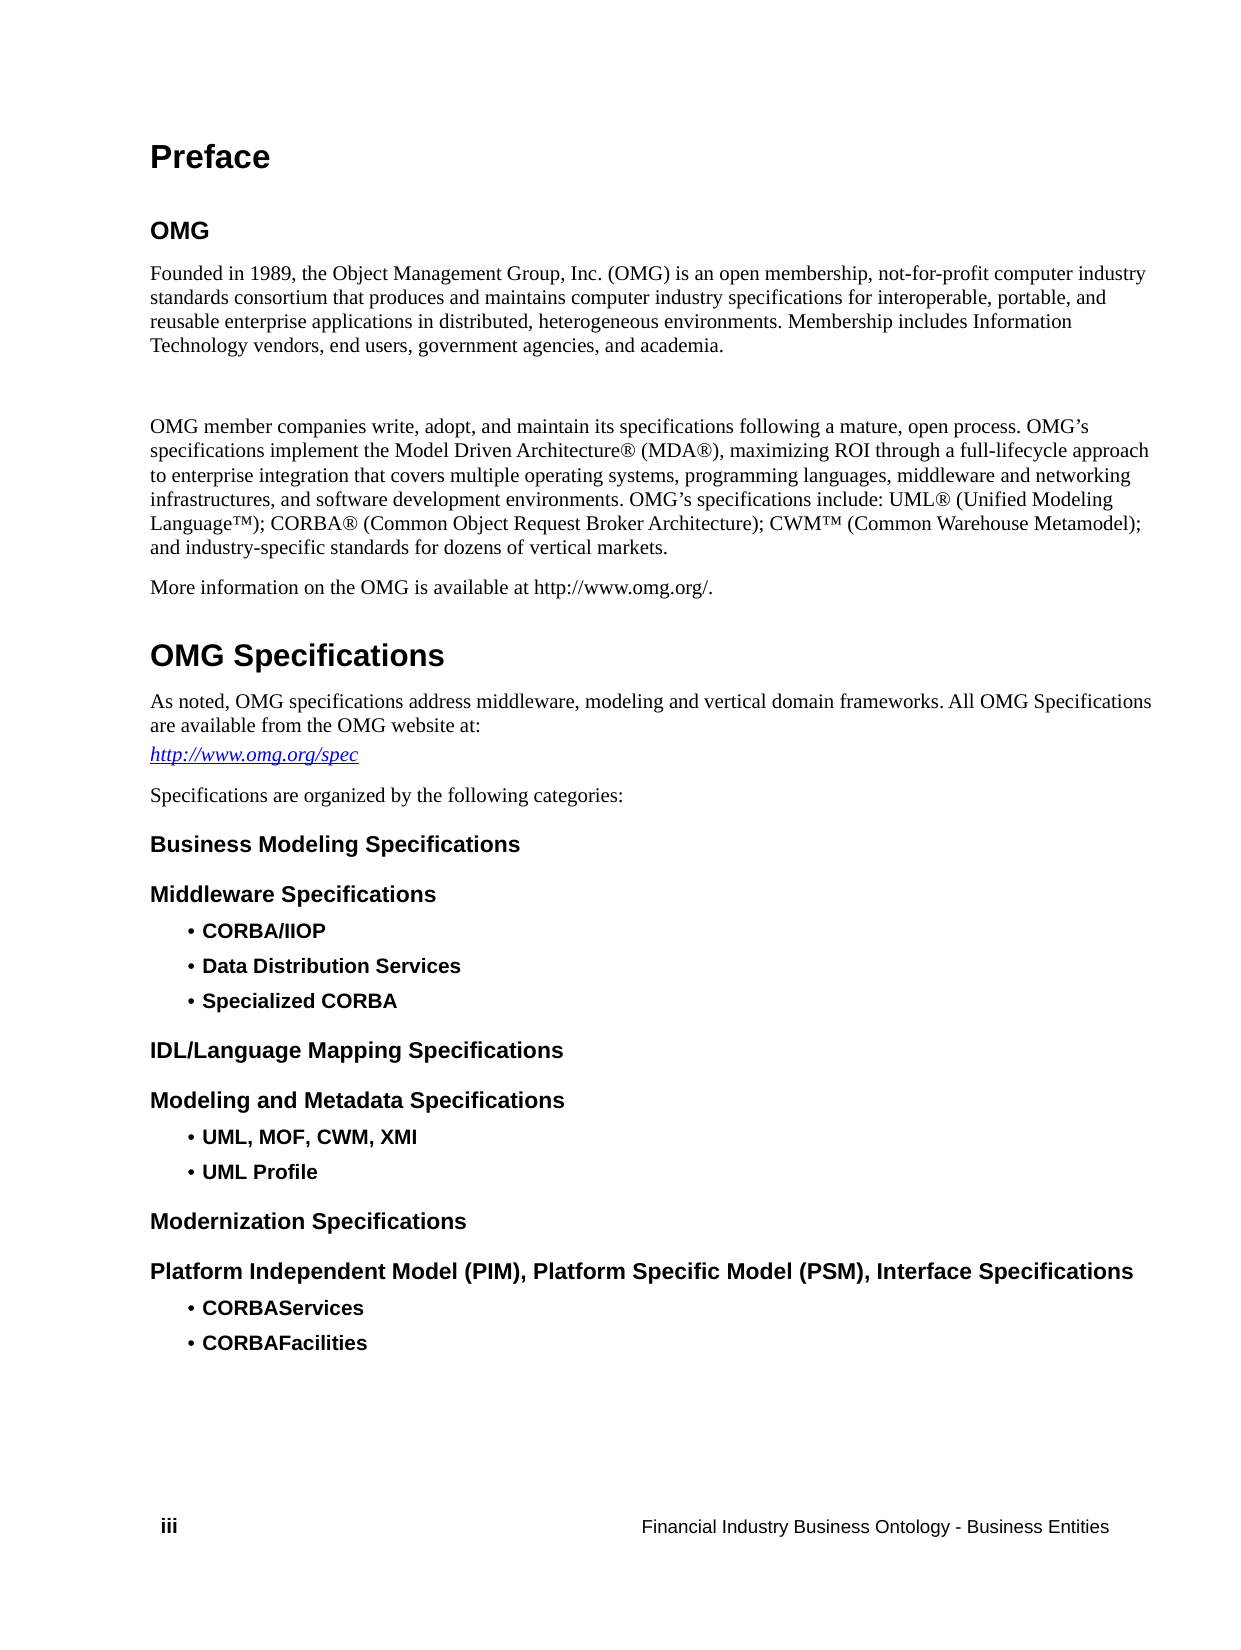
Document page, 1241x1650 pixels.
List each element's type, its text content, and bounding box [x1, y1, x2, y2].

subtitle CORBAServices [187, 1294, 1165, 1319]
subtitle CORBAFacilities [187, 1330, 1165, 1355]
subtitle Preface [150, 137, 1165, 176]
subtitle Modernization Specifications [150, 1207, 1165, 1234]
text OMG [150, 213, 1165, 245]
text More information on the OMG is available at http://www.omg.org/. [150, 575, 1165, 599]
subtitle IDL/Language Mapping Specifications [150, 1036, 1165, 1063]
subtitle Middleware Specifications [150, 880, 1165, 907]
subtitle Platform Independent Model (PIM), Platform Specific Model (PSM), Interface Specifications [150, 1257, 1165, 1284]
text OMG member companies write, adopt, and maintain its specifications following a mature, open process. OMG’s specifications implement the Model Driven Architecture® (MDA®), maximizing ROI through a full-lifecycle approach to enterprise integration that covers multiple operating systems, programming languages, middleware and networking infrastructures, and software development environments. OMG’s specifications include: UML® (Unified Modeling Language™); CORBA® (Common Object Request Broker Architecture); CWM™ (Common Warehouse Metamodel); and industry-specific standards for dozens of vertical markets. [150, 414, 1165, 559]
subtitle Data Distribution Services [187, 953, 1165, 978]
subtitle CORBA/IIOP [187, 917, 1165, 942]
subtitle Specialized CORBA [187, 988, 1165, 1013]
text As noted, OMG specifications address middleware, modeling and vertical domain frameworks. All OMG Specifications are available from the OMG website at: [150, 689, 1165, 737]
subtitle UML Profile [187, 1159, 1165, 1184]
text Specifications are organized by the following categories: [150, 783, 1165, 807]
subtitle Modeling and Metadata Specifications [150, 1086, 1165, 1113]
subtitle UML, MOF, CWM, XMI [187, 1124, 1165, 1149]
text Founded in 1989, the Object Management Group, Inc. (OMG) is an open membership, not-for-profit computer industry standards consortium that produces and maintains computer industry specifications for interoperable, portable, and reusable enterprise applications in distributed, heterogeneous environments. Membership includes Information Technology vendors, end users, government agencies, and academia. [150, 261, 1165, 357]
text http://www.omg.org/spec [150, 737, 1165, 766]
text OMG Specifications [150, 637, 1165, 673]
subtitle Business Modeling Specifications [150, 830, 1165, 857]
